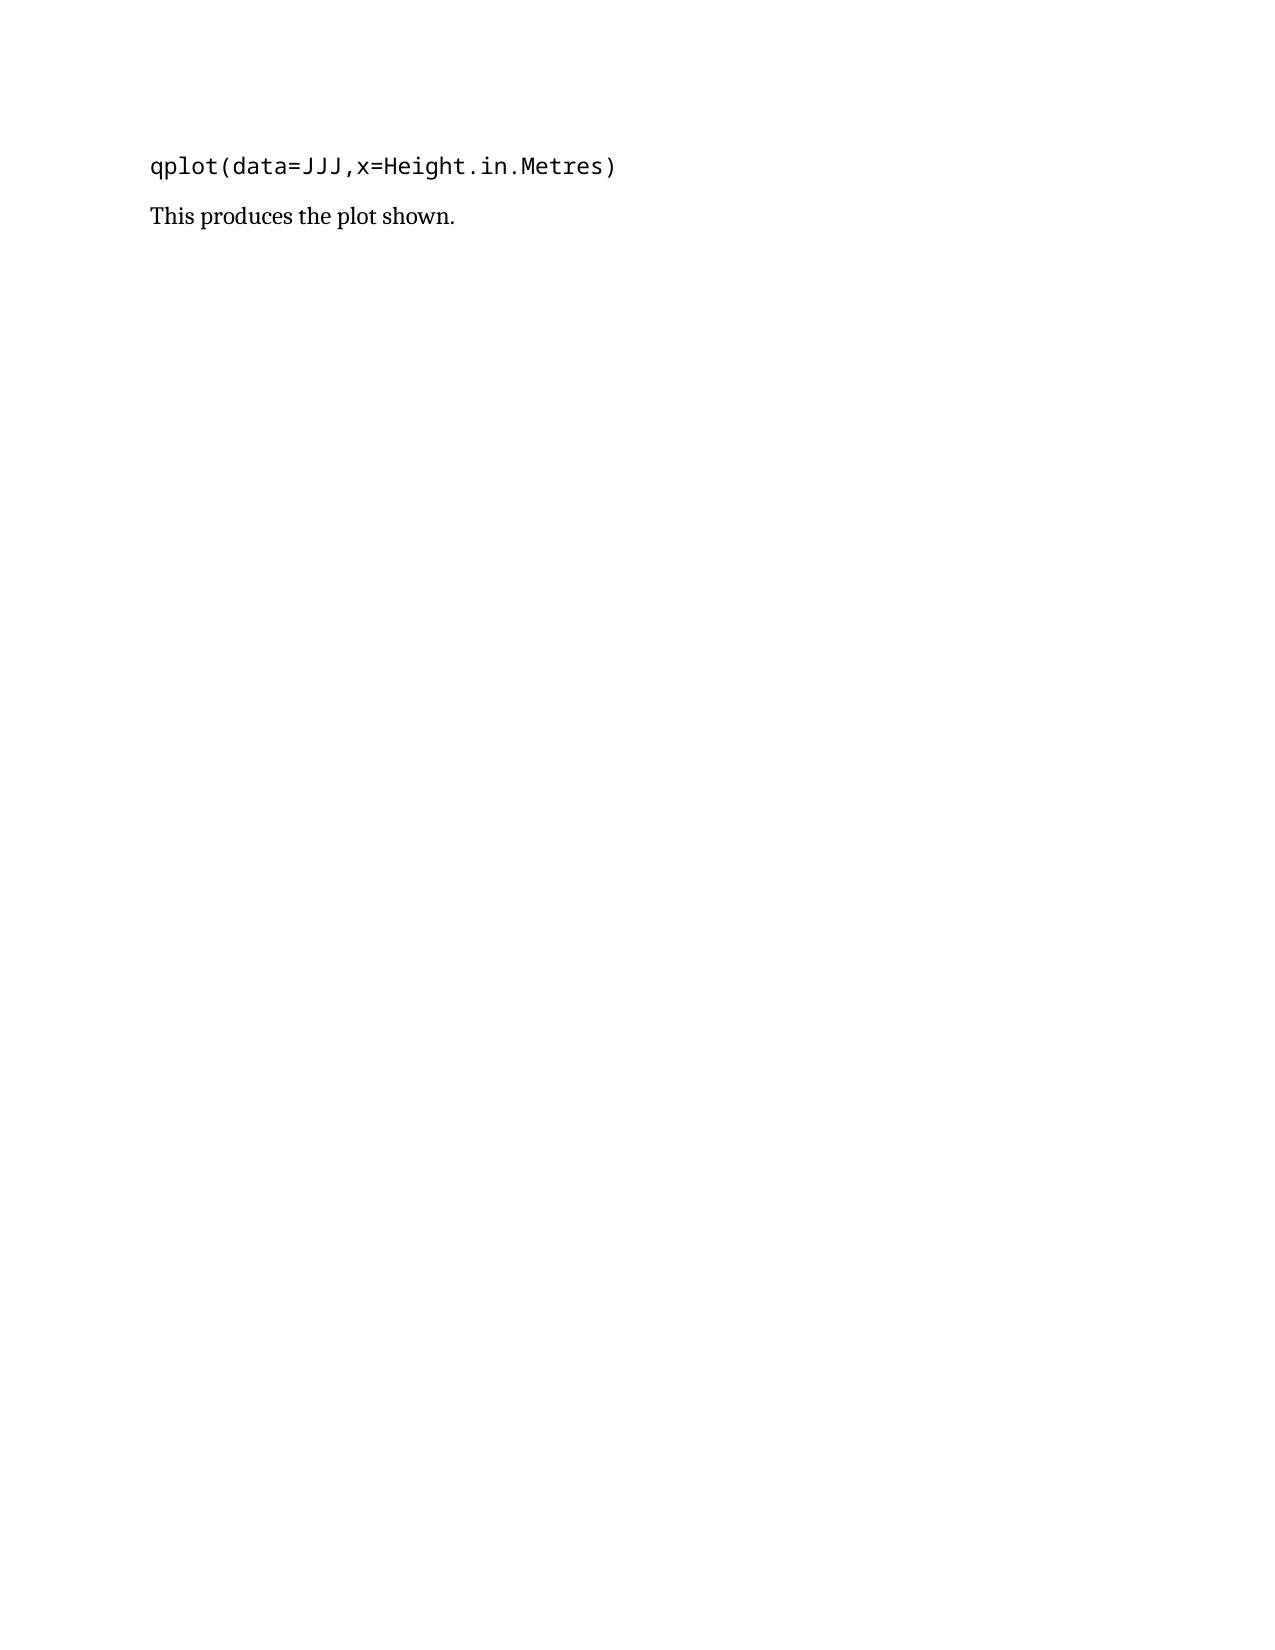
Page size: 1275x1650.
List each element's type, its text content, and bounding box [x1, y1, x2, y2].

text qplot(data=JJJ,x=Height.in.Metres) [150, 150, 1125, 181]
text This produces the plot shown. [150, 202, 1125, 231]
